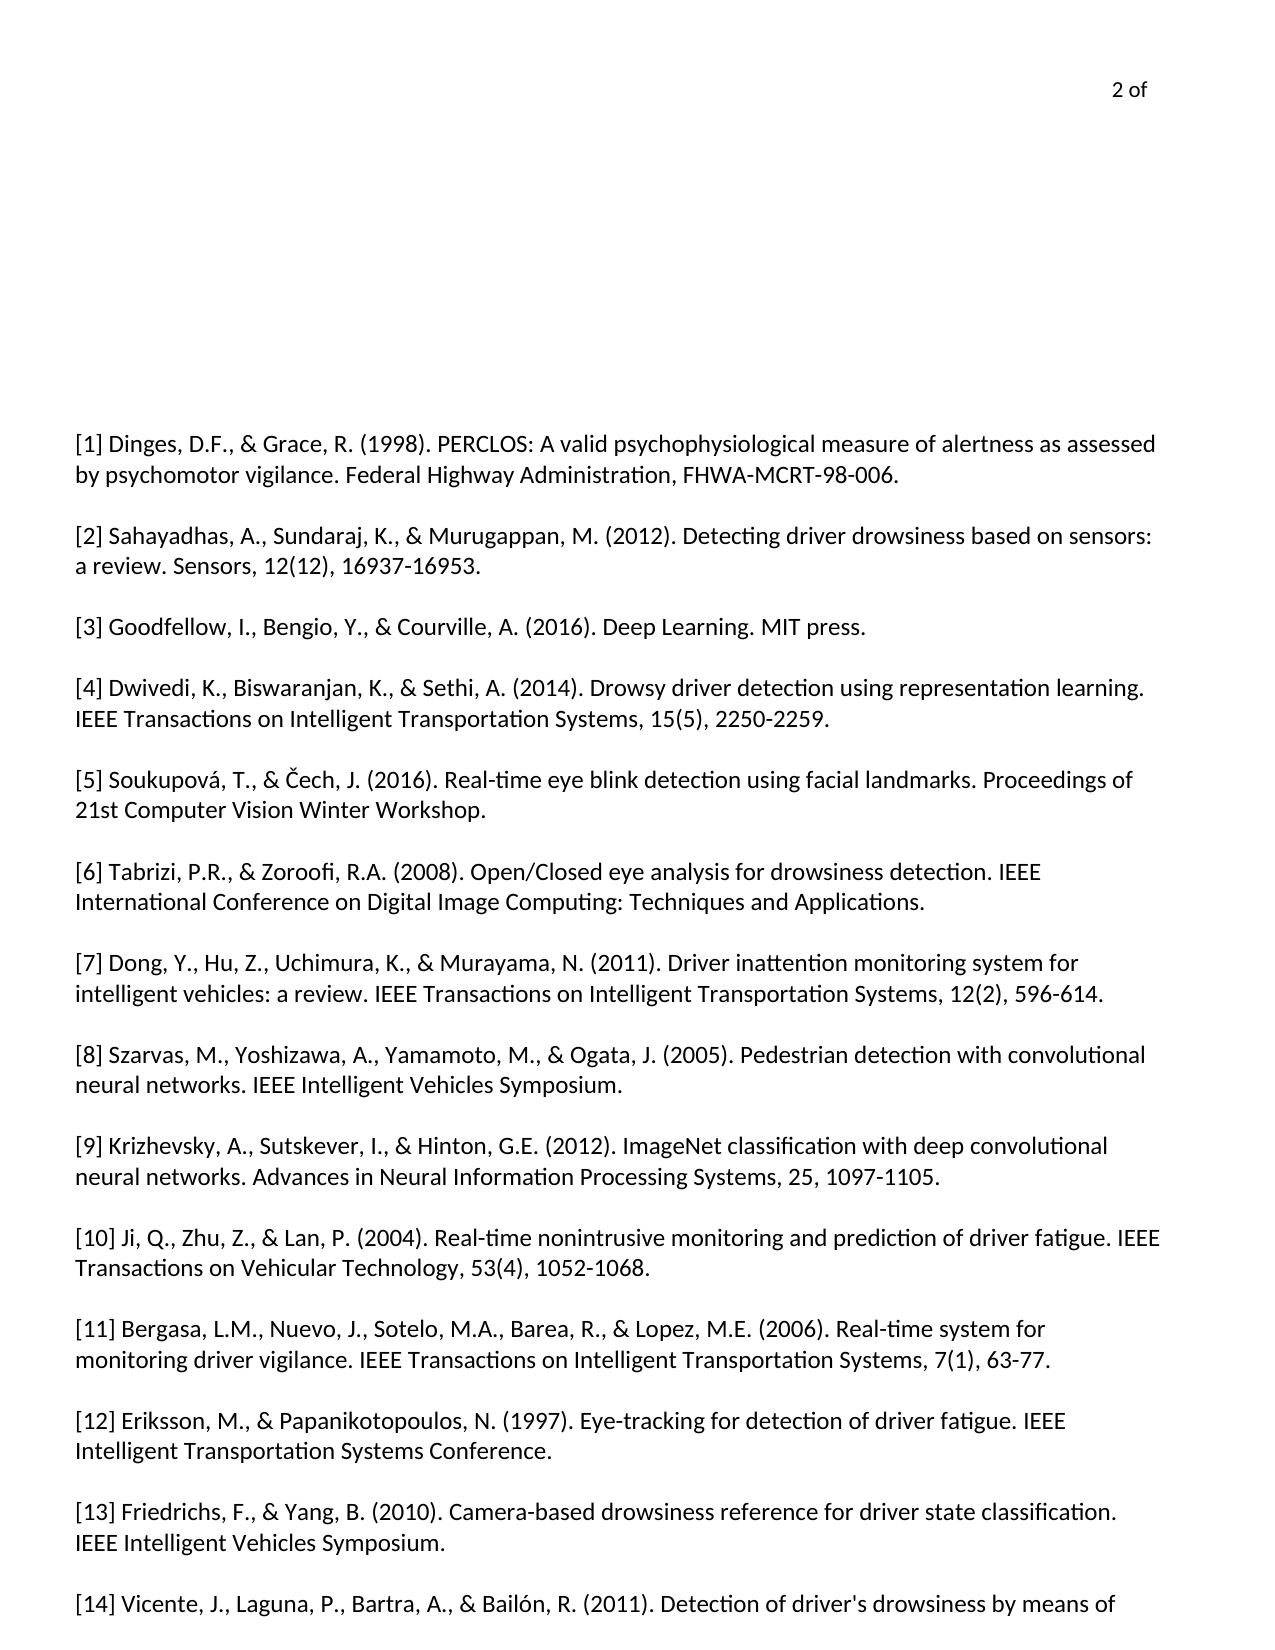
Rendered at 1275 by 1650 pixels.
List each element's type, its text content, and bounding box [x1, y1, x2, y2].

text [10] Ji, Q., Zhu, Z., & Lan, P. (2004). Real-time nonintrusive monitoring and prediction of driver fatigue. IEEE Transactions on Vehicular Technology, 53(4), 1052-1068. [75, 1222, 1162, 1283]
text [7] Dong, Y., Hu, Z., Uchimura, K., & Murayama, N. (2011). Driver inattention monitoring system for intelligent vehicles: a review. IEEE Transactions on Intelligent Transportation Systems, 12(2), 596-614. [75, 947, 1162, 1008]
text [1] Dinges, D.F., & Grace, R. (1998). PERCLOS: A valid psychophysiological measure of alertness as assessed by psychomotor vigilance. Federal Highway Administration, FHWA-MCRT-98-006. [75, 428, 1162, 489]
text [2] Sahayadhas, A., Sundaraj, K., & Murugappan, M. (2012). Detecting driver drowsiness based on sensors: a review. Sensors, 12(12), 16937-16953. [75, 520, 1162, 581]
text [9] Krizhevsky, A., Sutskever, I., & Hinton, G.E. (2012). ImageNet classification with deep convolutional neural networks. Advances in Neural Information Processing Systems, 25, 1097-1105. [75, 1130, 1162, 1191]
text [6] Tabrizi, P.R., & Zoroofi, R.A. (2008). Open/Closed eye analysis for drowsiness detection. IEEE International Conference on Digital Image Computing: Techniques and Applications. [75, 856, 1162, 917]
text [13] Friedrichs, F., & Yang, B. (2010). Camera-based drowsiness reference for driver state classification. IEEE Intelligent Vehicles Symposium. [75, 1497, 1162, 1558]
text [12] Eriksson, M., & Papanikotopoulos, N. (1997). Eye-tracking for detection of driver fatigue. IEEE Intelligent Transportation Systems Conference. [75, 1405, 1162, 1466]
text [75, 1588, 1162, 1619]
text [8] Szarvas, M., Yoshizawa, A., Yamamoto, M., & Ogata, J. (2005). Pedestrian detection with convolutional neural networks. IEEE Intelligent Vehicles Symposium. [75, 1039, 1162, 1100]
text [3] Goodfellow, I., Bengio, Y., & Courville, A. (2016). Deep Learning. MIT press. [75, 611, 1162, 642]
text [11] Bergasa, L.M., Nuevo, J., Sotelo, M.A., Barea, R., & Lopez, M.E. (2006). Real-time system for monitoring driver vigilance. IEEE Transactions on Intelligent Transportation Systems, 7(1), 63-77. [75, 1313, 1162, 1374]
text [5] Soukupová, T., & Čech, J. (2016). Real-time eye blink detection using facial landmarks. Proceedings of 21st Computer Vision Winter Workshop. [75, 764, 1162, 825]
text [4] Dwivedi, K., Biswaranjan, K., & Sethi, A. (2014). Drowsy driver detection using representation learning. IEEE Transactions on Intelligent Transportation Systems, 15(5), 2250-2259. [75, 672, 1162, 733]
